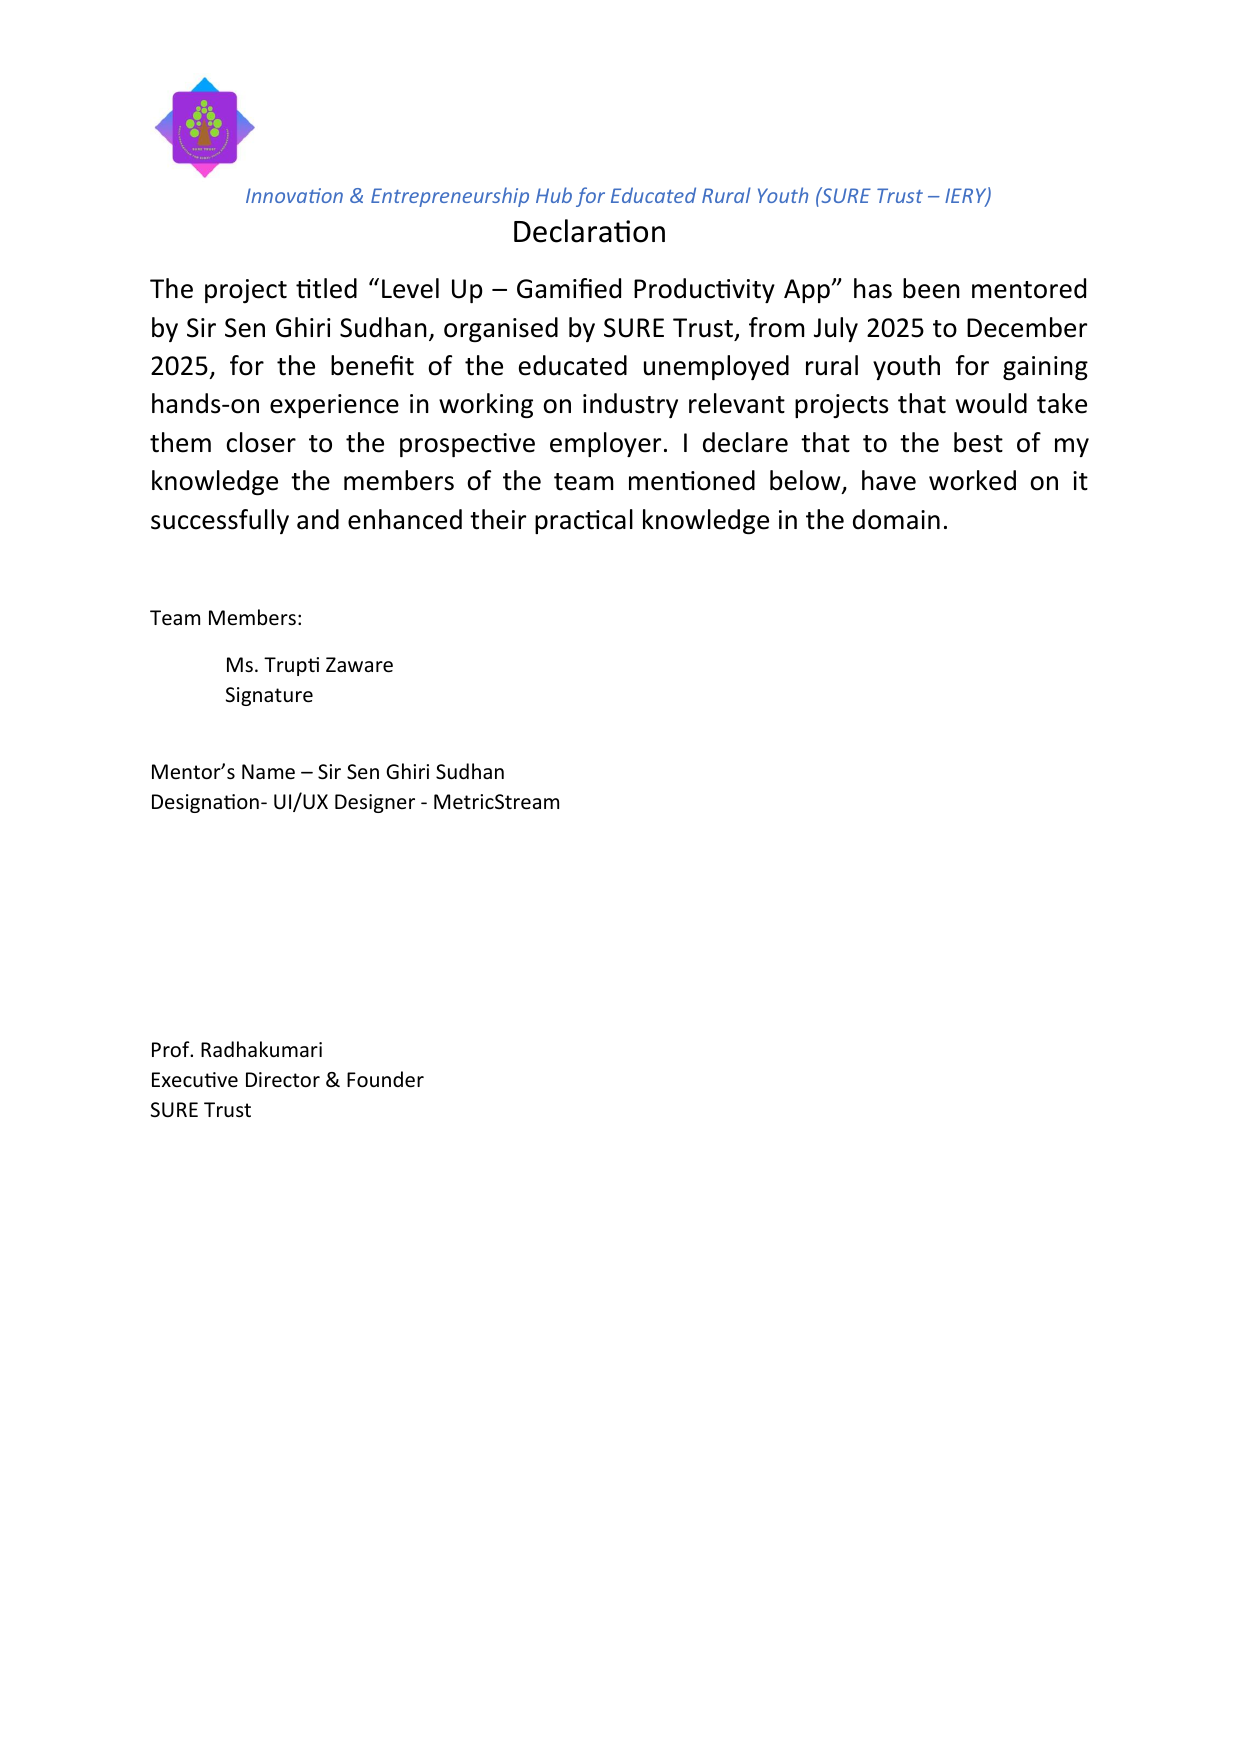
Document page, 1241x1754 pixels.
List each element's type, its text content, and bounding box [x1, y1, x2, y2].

text The project titled “Level Up – Gamified Productivity App” has been mentored by Sir Sen Ghiri Sudhan, organised by SURE Trust, from July 2025 to December 2025, for the benefit of the educated unemployed rural youth for gaining hands-on experience in working on industry relevant projects that would take them closer to the prospective employer. I declare that to the best of my knowledge the members of the team mentioned below, have worked on it successfully and enhanced their practical knowledge in the domain. [150, 270, 1090, 537]
text Declaration [150, 210, 1090, 250]
text Designation- UI/UX Designer - MetricStream [150, 787, 1090, 815]
text Prof. Radhakumari [150, 1035, 1090, 1063]
text Team Members: [150, 603, 1090, 631]
text Executive Director & Founder [150, 1065, 1090, 1093]
text Signature [225, 680, 1090, 708]
text SURE Trust [150, 1096, 1090, 1124]
text Ms. Trupti Zaware [225, 650, 1090, 678]
text Mentor’s Name – Sir Sen Ghiri Sudhan [150, 757, 1090, 785]
picture [150, 73, 258, 182]
